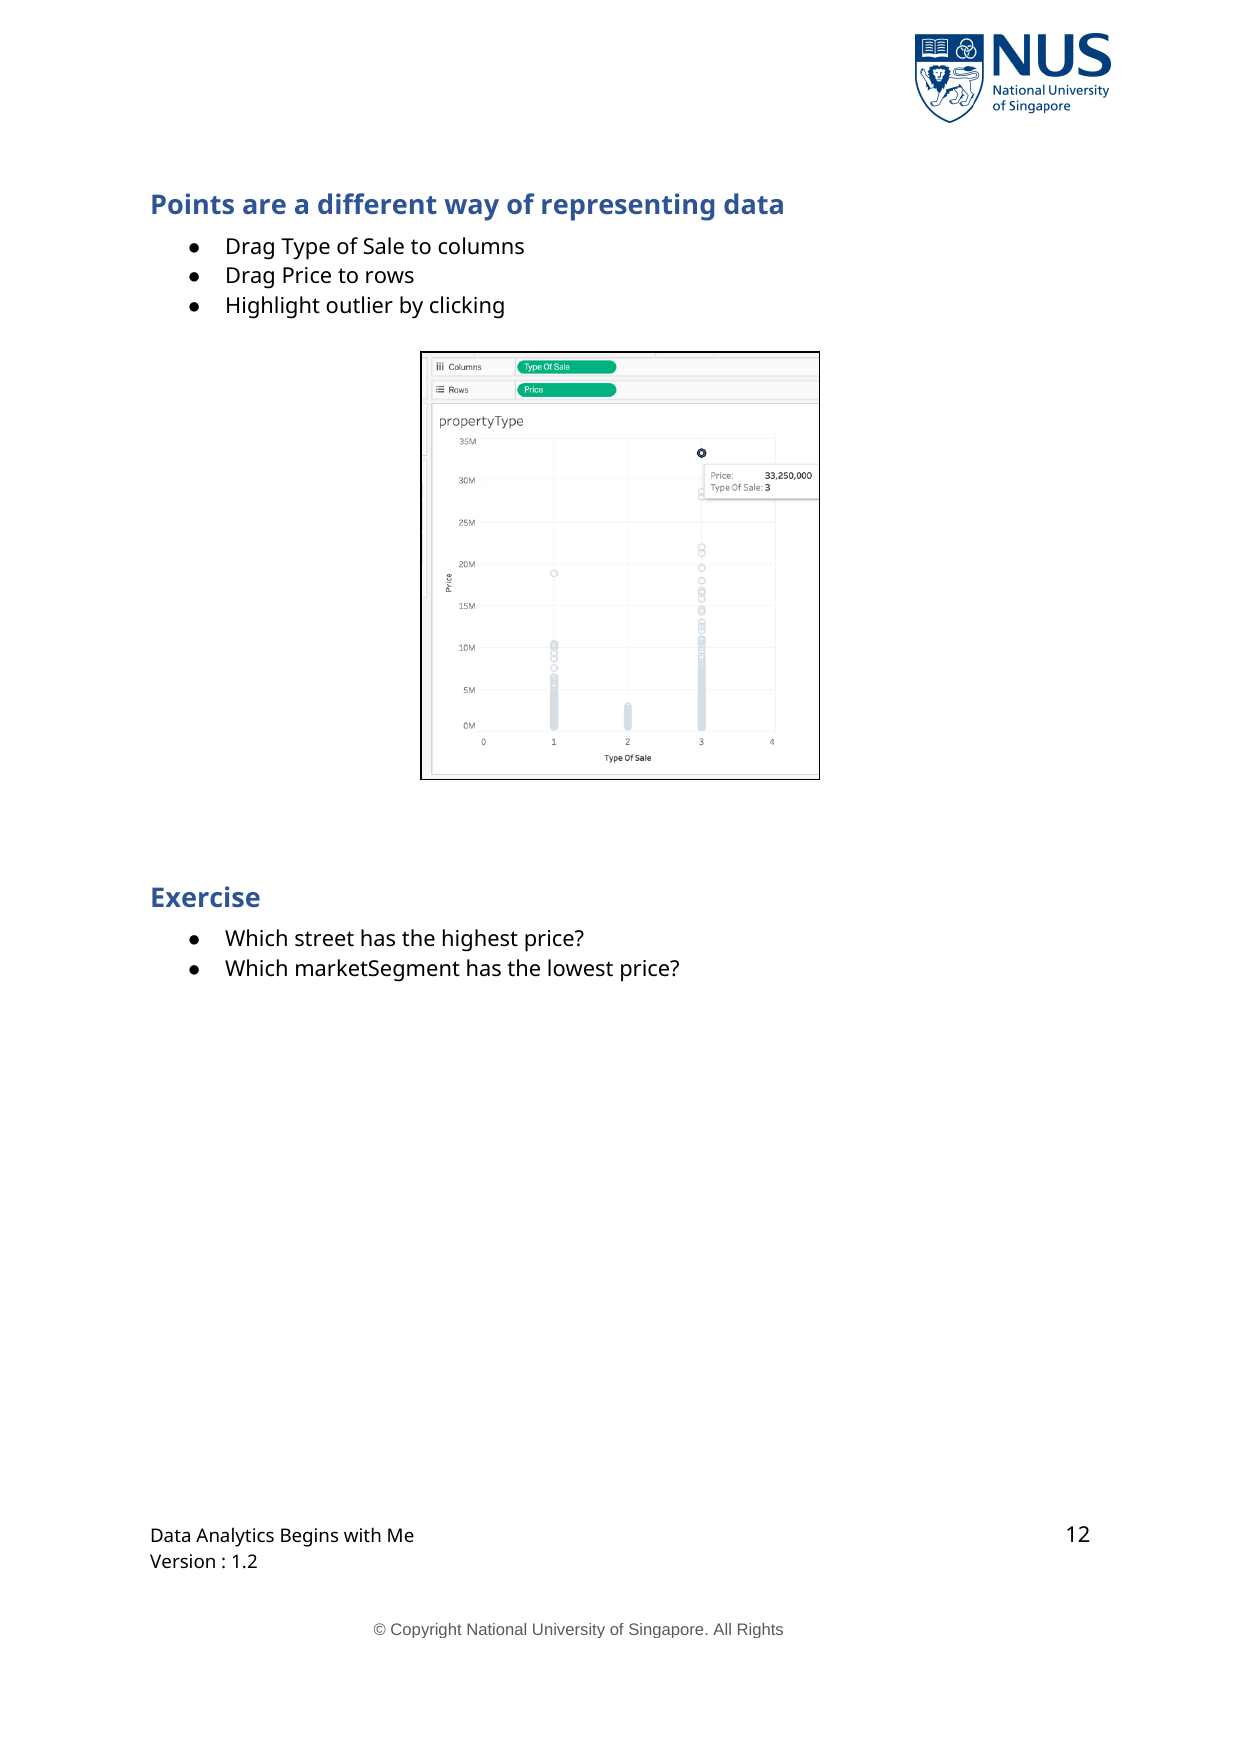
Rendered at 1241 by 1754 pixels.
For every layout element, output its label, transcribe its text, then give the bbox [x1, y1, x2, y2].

subtitle Exercise [150, 878, 1090, 915]
picture [901, 18, 1118, 131]
picture [422, 353, 819, 779]
list Drag Price to rows [187, 260, 1090, 290]
list Drag Type of Sale to columns [187, 231, 1090, 260]
list Which street has the highest price? [187, 923, 1090, 953]
subtitle Points are a different way of representing data [150, 185, 1090, 222]
list Which marketSegment has the lowest price? [187, 953, 1090, 983]
list Highlight outlier by clicking [187, 290, 1090, 320]
